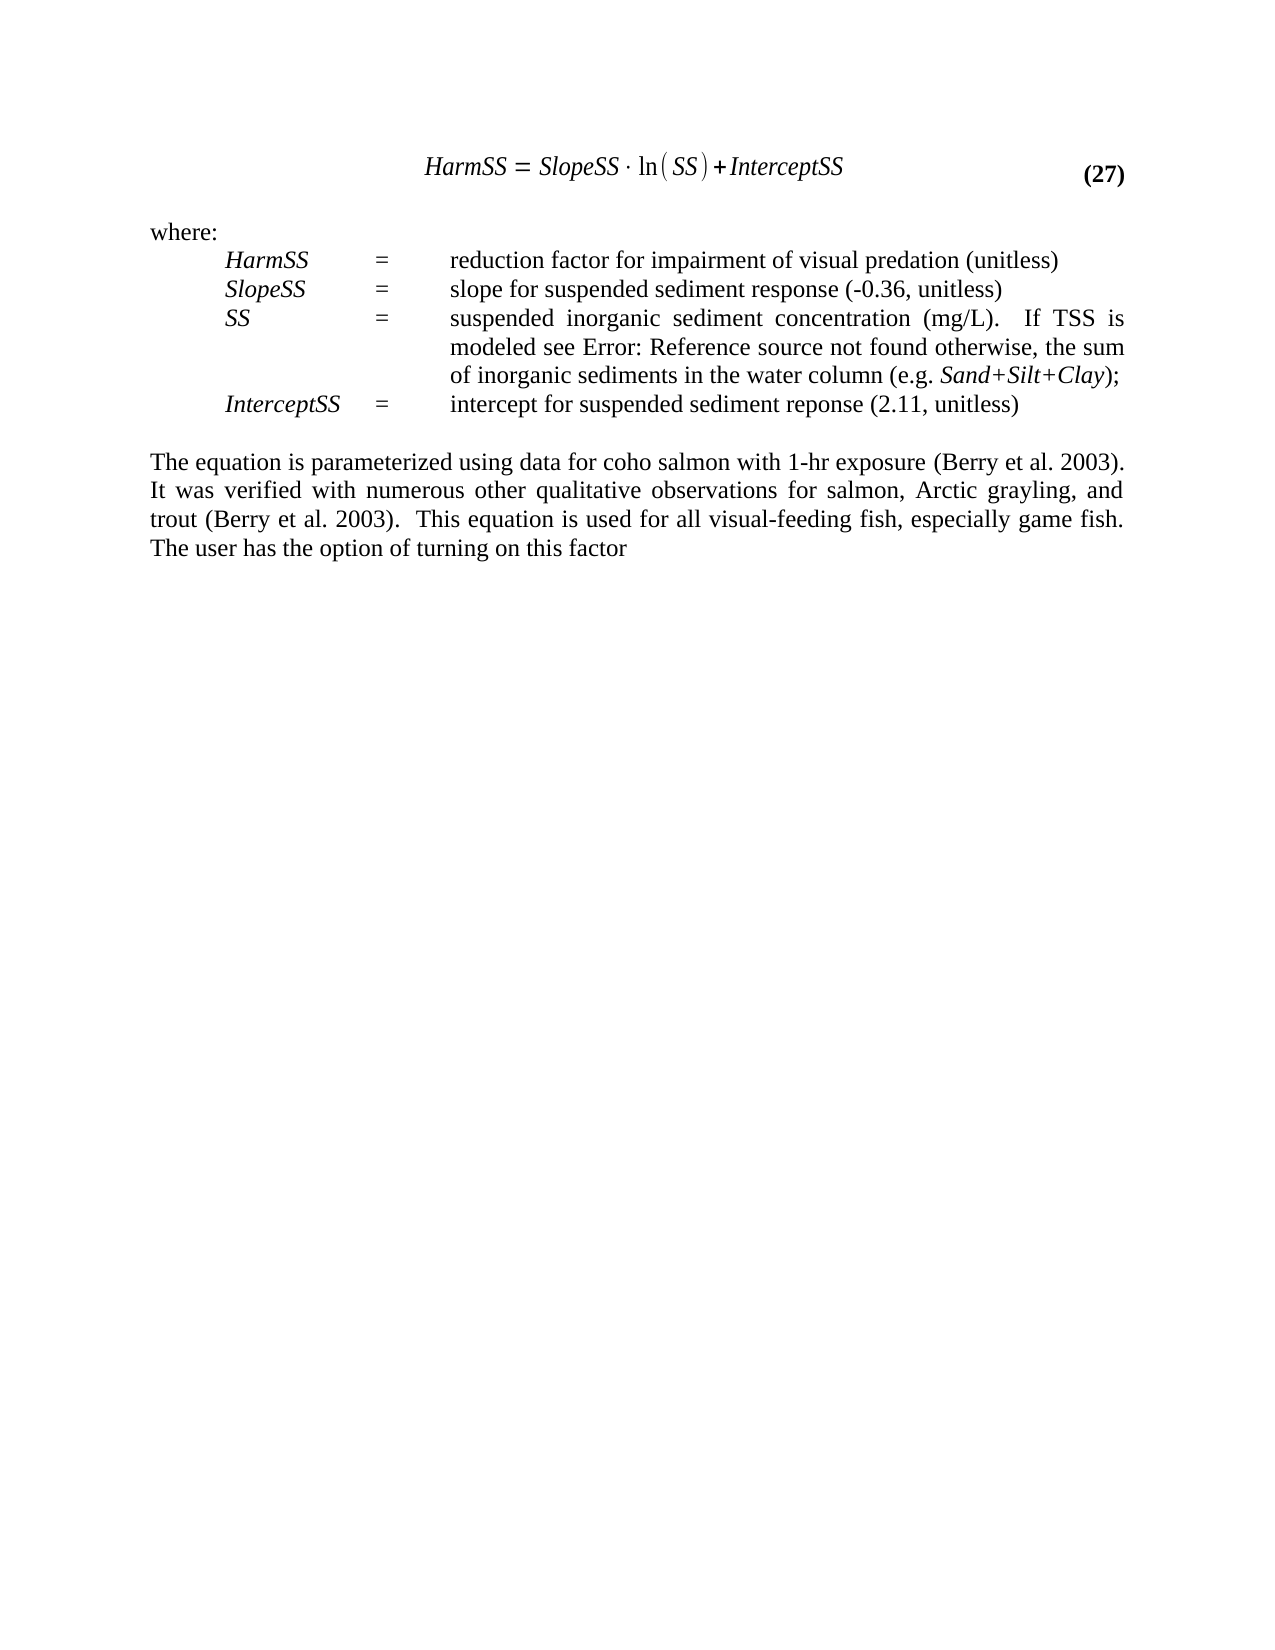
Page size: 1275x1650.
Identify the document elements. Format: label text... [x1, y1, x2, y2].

text InterceptSS = intercept for suspended sediment reponse (2.11, unitless) [225, 389, 1125, 418]
text where: [150, 217, 1125, 246]
text The equation is parameterized using data for coho salmon with 1-hr exposure (Berry et al. 2003). It was verified with numerous other qualitative observations for salmon, Arctic grayling, and trout (Berry et al. 2003). This equation is used for all visual-feeding fish, especially game fish. The user has the option of turning on this factor [150, 447, 1125, 562]
text HarmSS = reduction factor for impairment of visual predation (unitless) [225, 246, 1125, 274]
text SlopeSS = slope for suspended sediment response (-0.36, unitless) [225, 274, 1125, 303]
